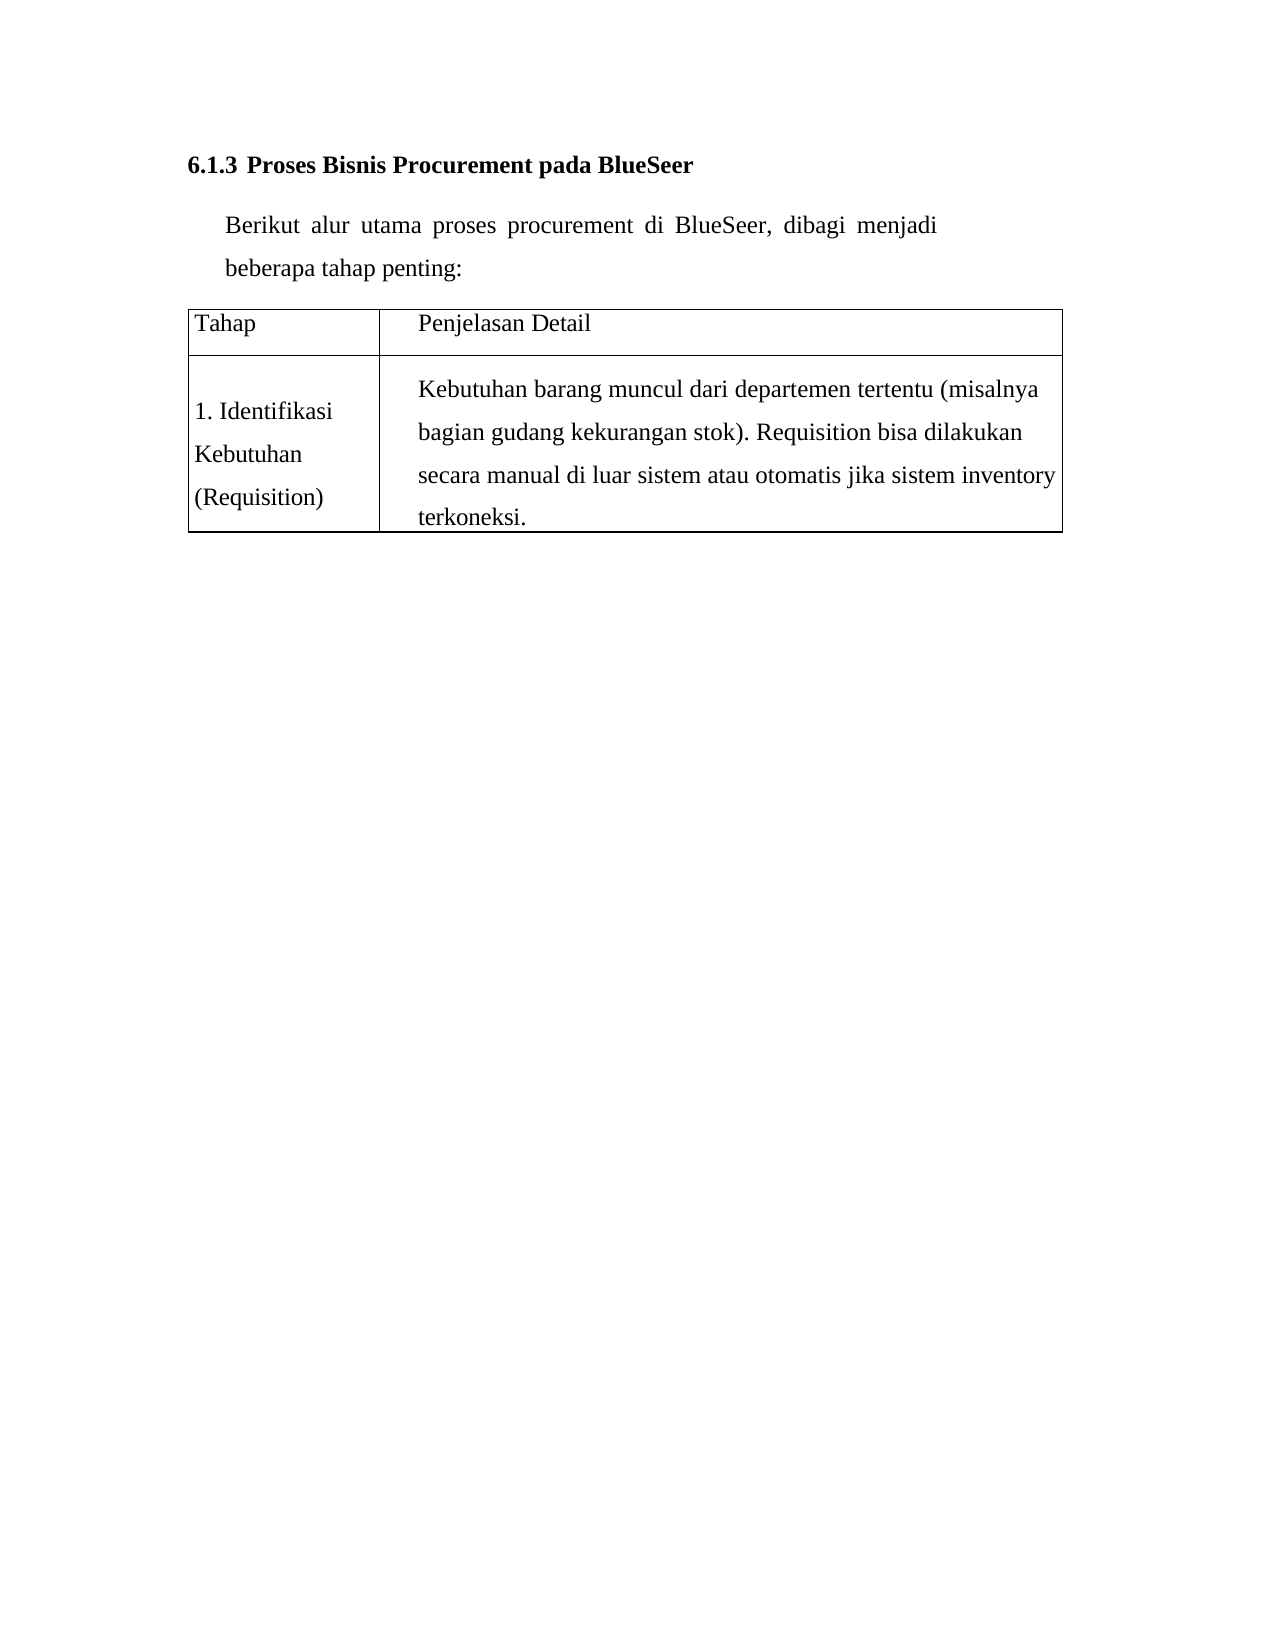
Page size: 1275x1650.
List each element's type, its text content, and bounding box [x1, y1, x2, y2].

table_cell 1. Identifikasi Kebutuhan (Requisition) [189, 356, 379, 531]
table_header Tahap [189, 310, 379, 355]
table_header Penjelasan Detail [380, 310, 1062, 355]
table_cell Kebutuhan barang muncul dari departemen tertentu (misalnya bagian gudang kekurangan stok). Requisition bisa dilakukan secara manual di luar sistem atau otomatis jika sistem inventory terkoneksi. [380, 356, 1062, 531]
text Berikut alur utama proses procurement di BlueSeer, dibagi menjadi beberapa tahap penting: [225, 210, 938, 282]
subtitle Proses Bisnis Procurement pada BlueSeer [187, 150, 1125, 179]
